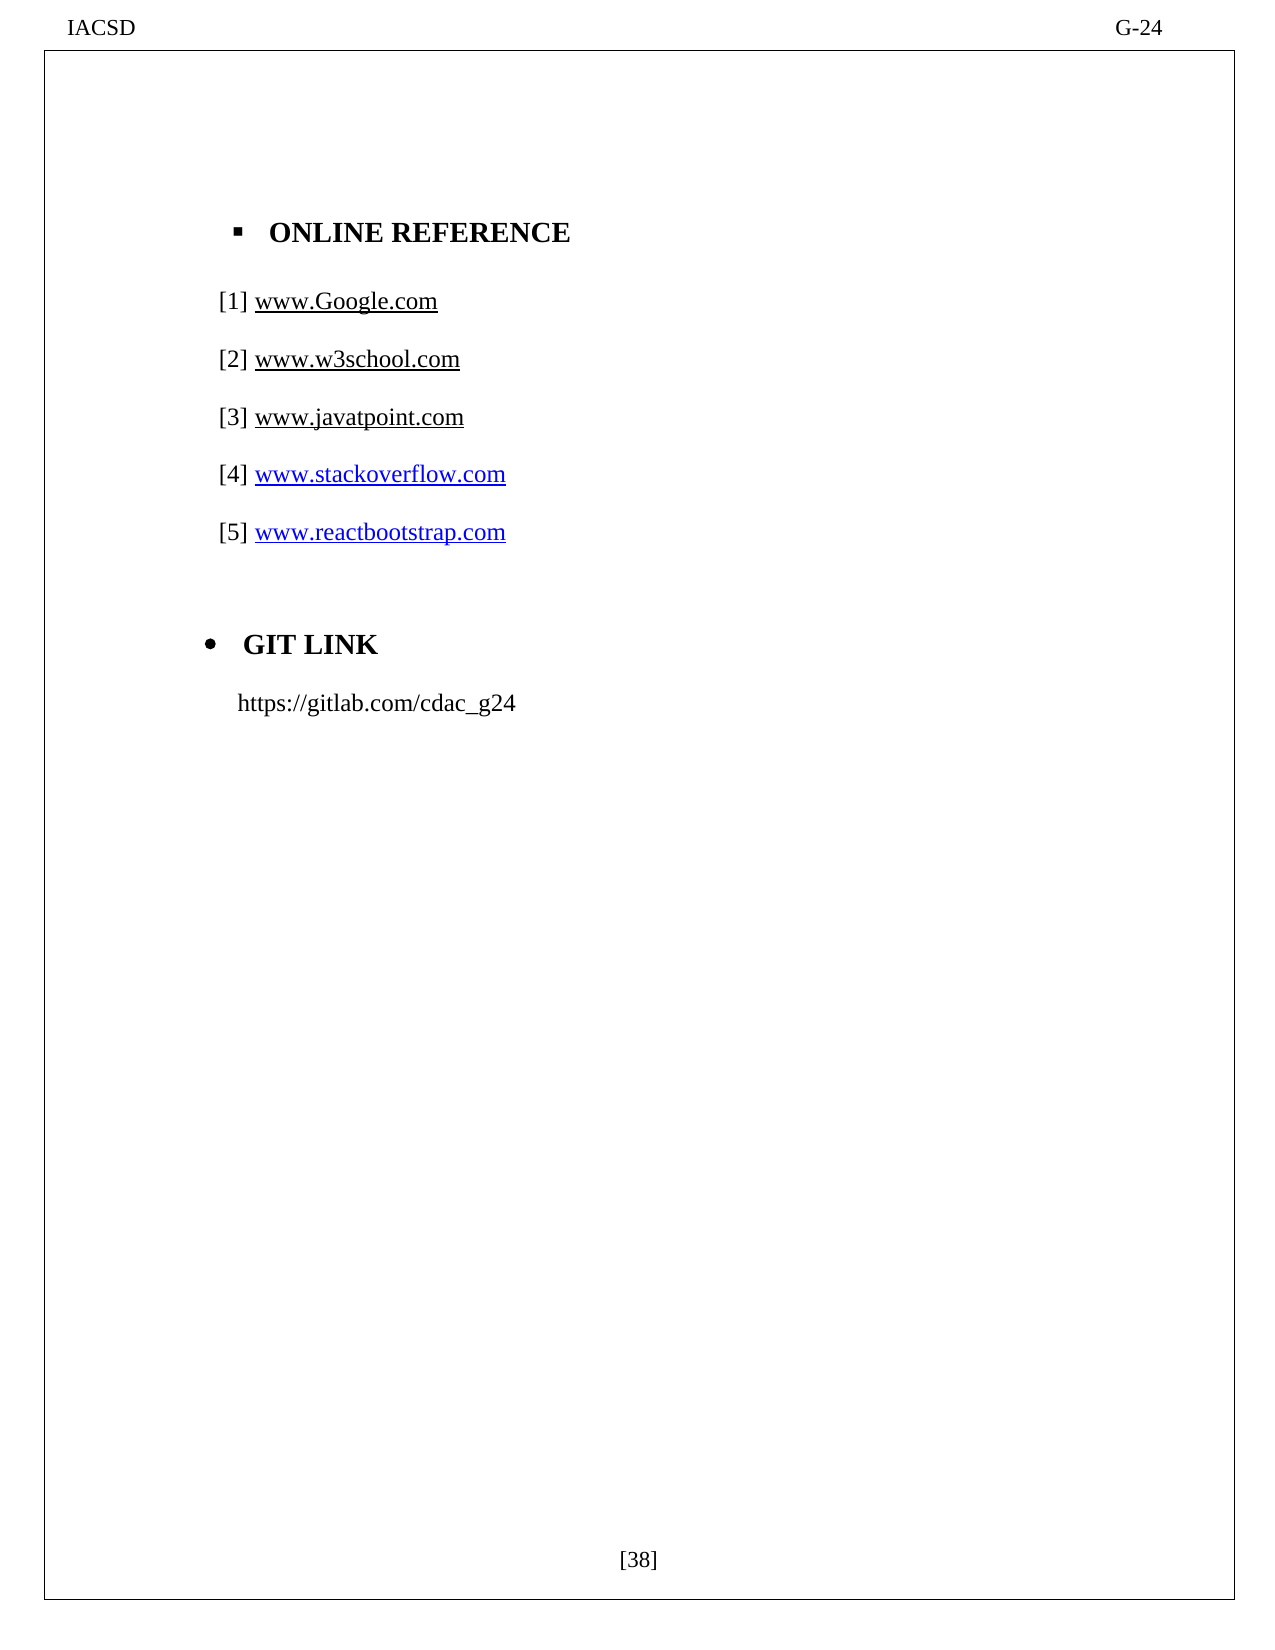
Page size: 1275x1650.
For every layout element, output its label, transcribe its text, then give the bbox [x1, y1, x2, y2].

list www.Google.com [218, 286, 1234, 315]
list www.w3school.com [218, 344, 1234, 373]
subtitle ONLINE REFERENCE [231, 216, 1234, 249]
list www.javatpoint.com [218, 402, 1234, 431]
list www.stackoverflow.com [218, 459, 1234, 488]
list GIT LINK [205, 631, 1234, 660]
text https://gitlab.com/cdac_g24 [45, 688, 1234, 717]
list www.reactbootstrap.com [218, 517, 1234, 546]
